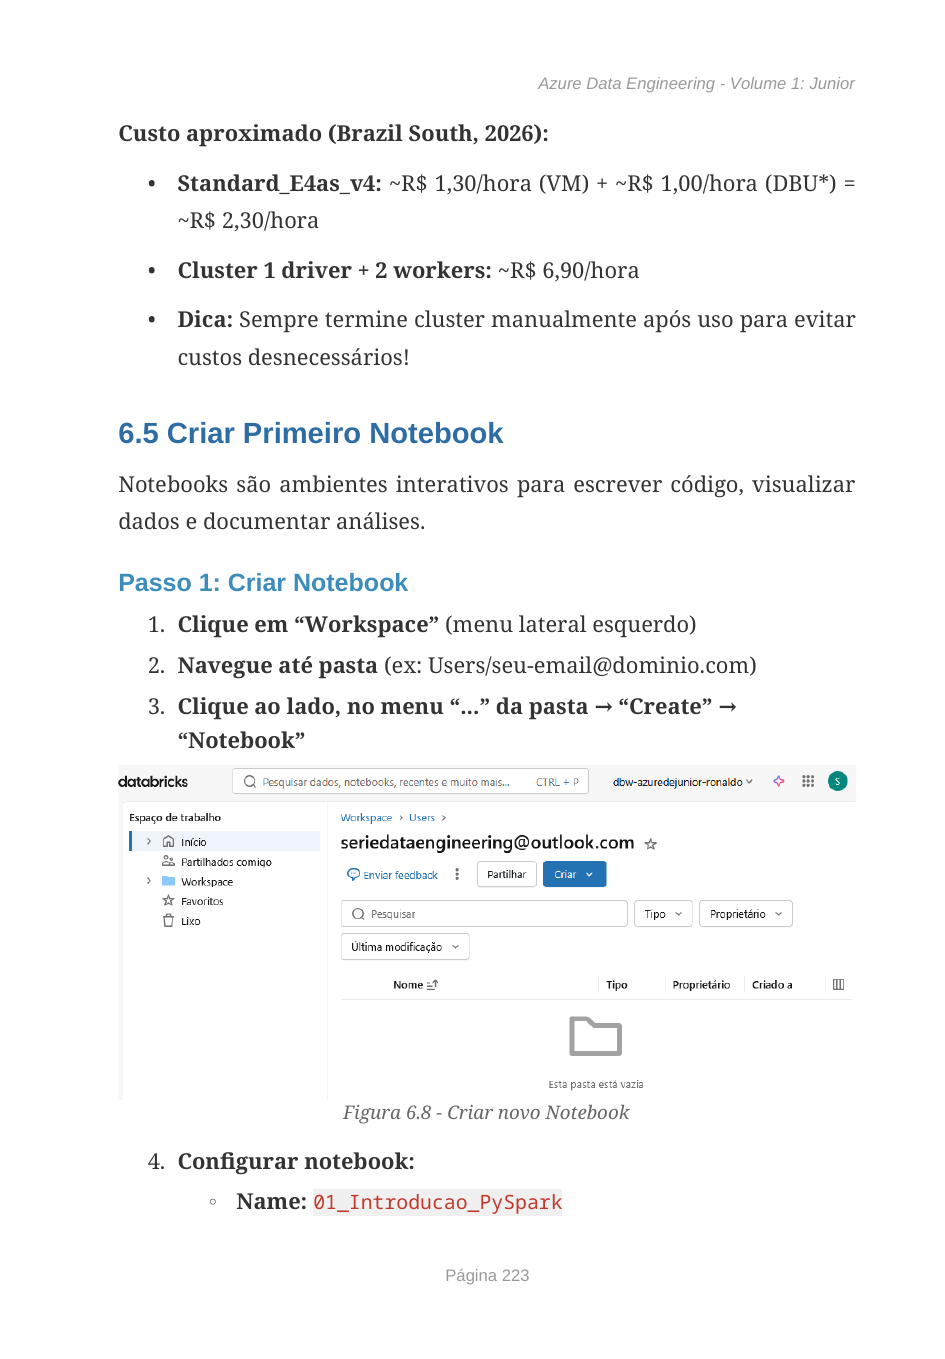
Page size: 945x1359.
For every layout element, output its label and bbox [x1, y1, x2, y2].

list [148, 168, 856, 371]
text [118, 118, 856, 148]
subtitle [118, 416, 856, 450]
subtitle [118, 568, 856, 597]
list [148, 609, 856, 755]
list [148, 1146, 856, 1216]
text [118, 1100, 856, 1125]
picture [118, 765, 857, 1100]
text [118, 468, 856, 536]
